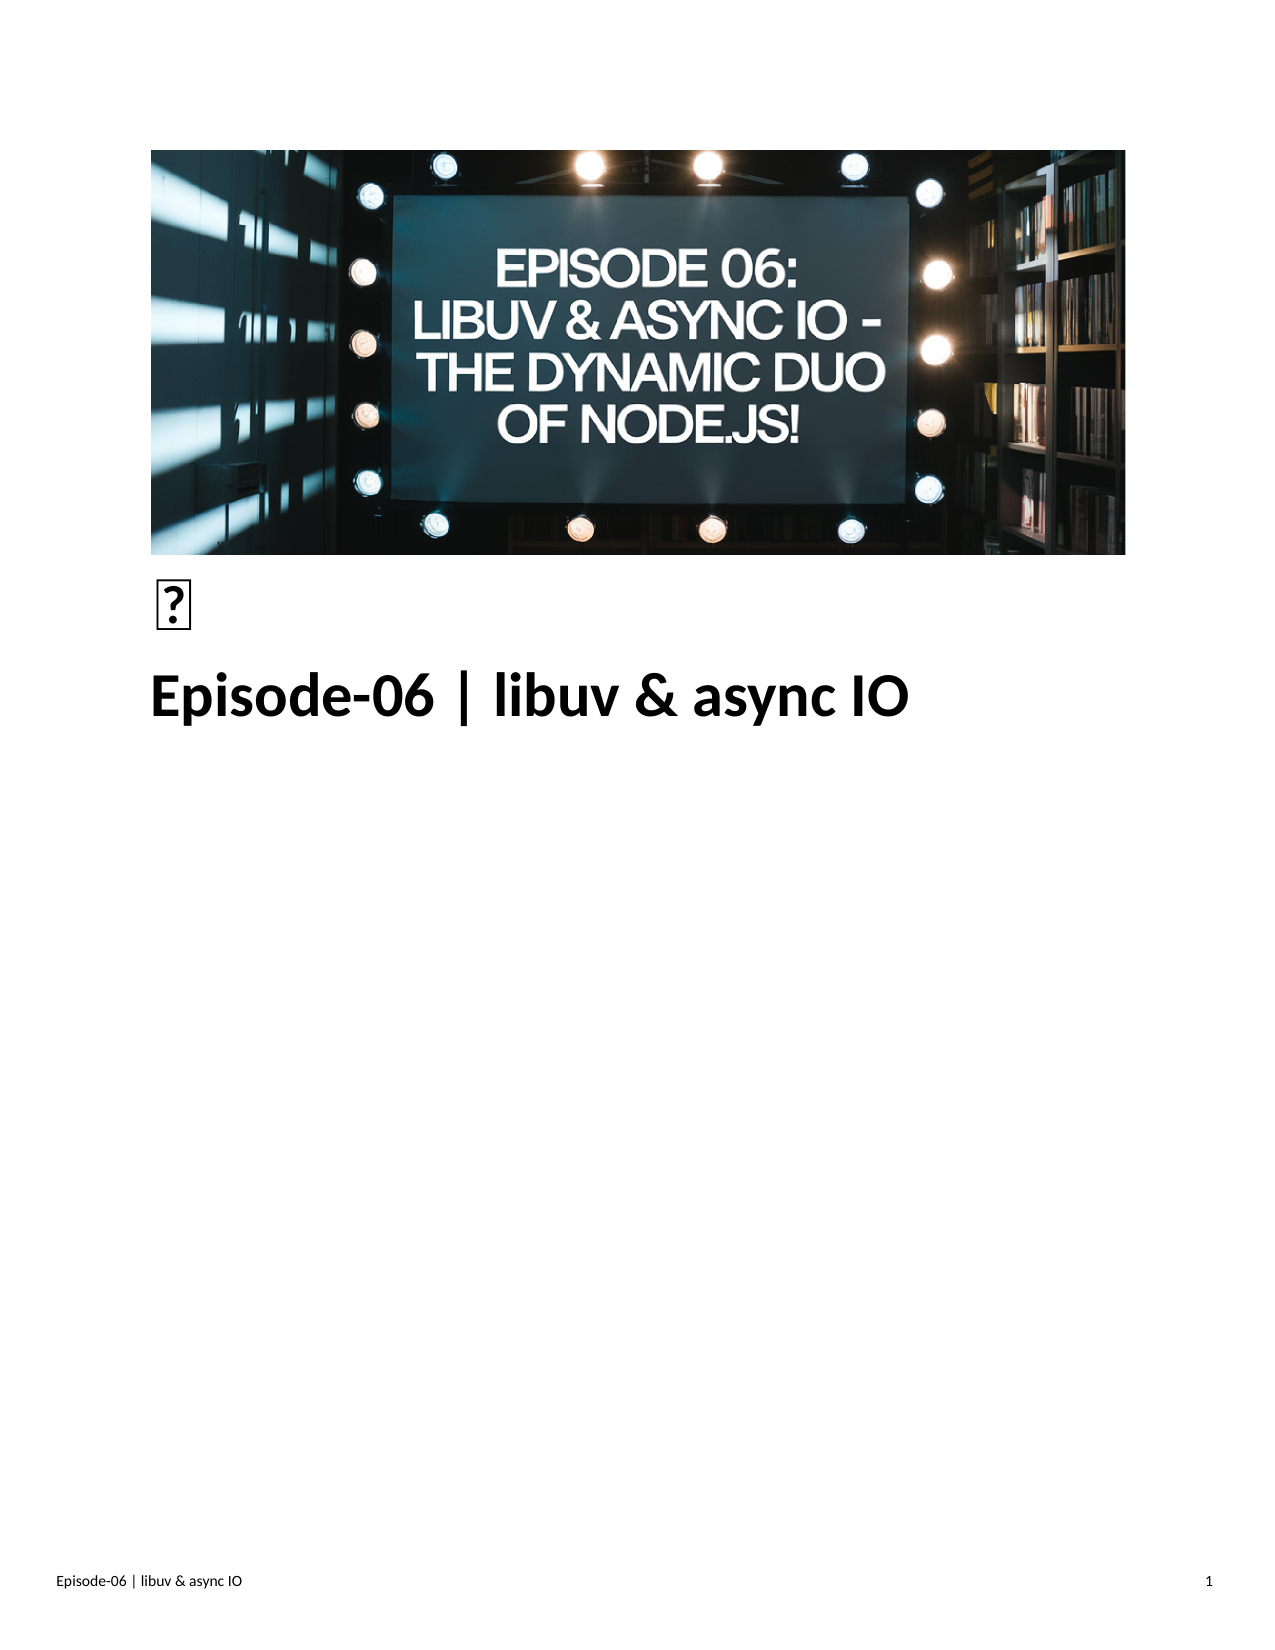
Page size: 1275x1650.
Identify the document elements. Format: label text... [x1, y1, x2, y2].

text 🤯 [155, 557, 1127, 649]
picture [150, 149, 1126, 555]
text Episode-06 | libuv & async IO [150, 656, 1127, 732]
